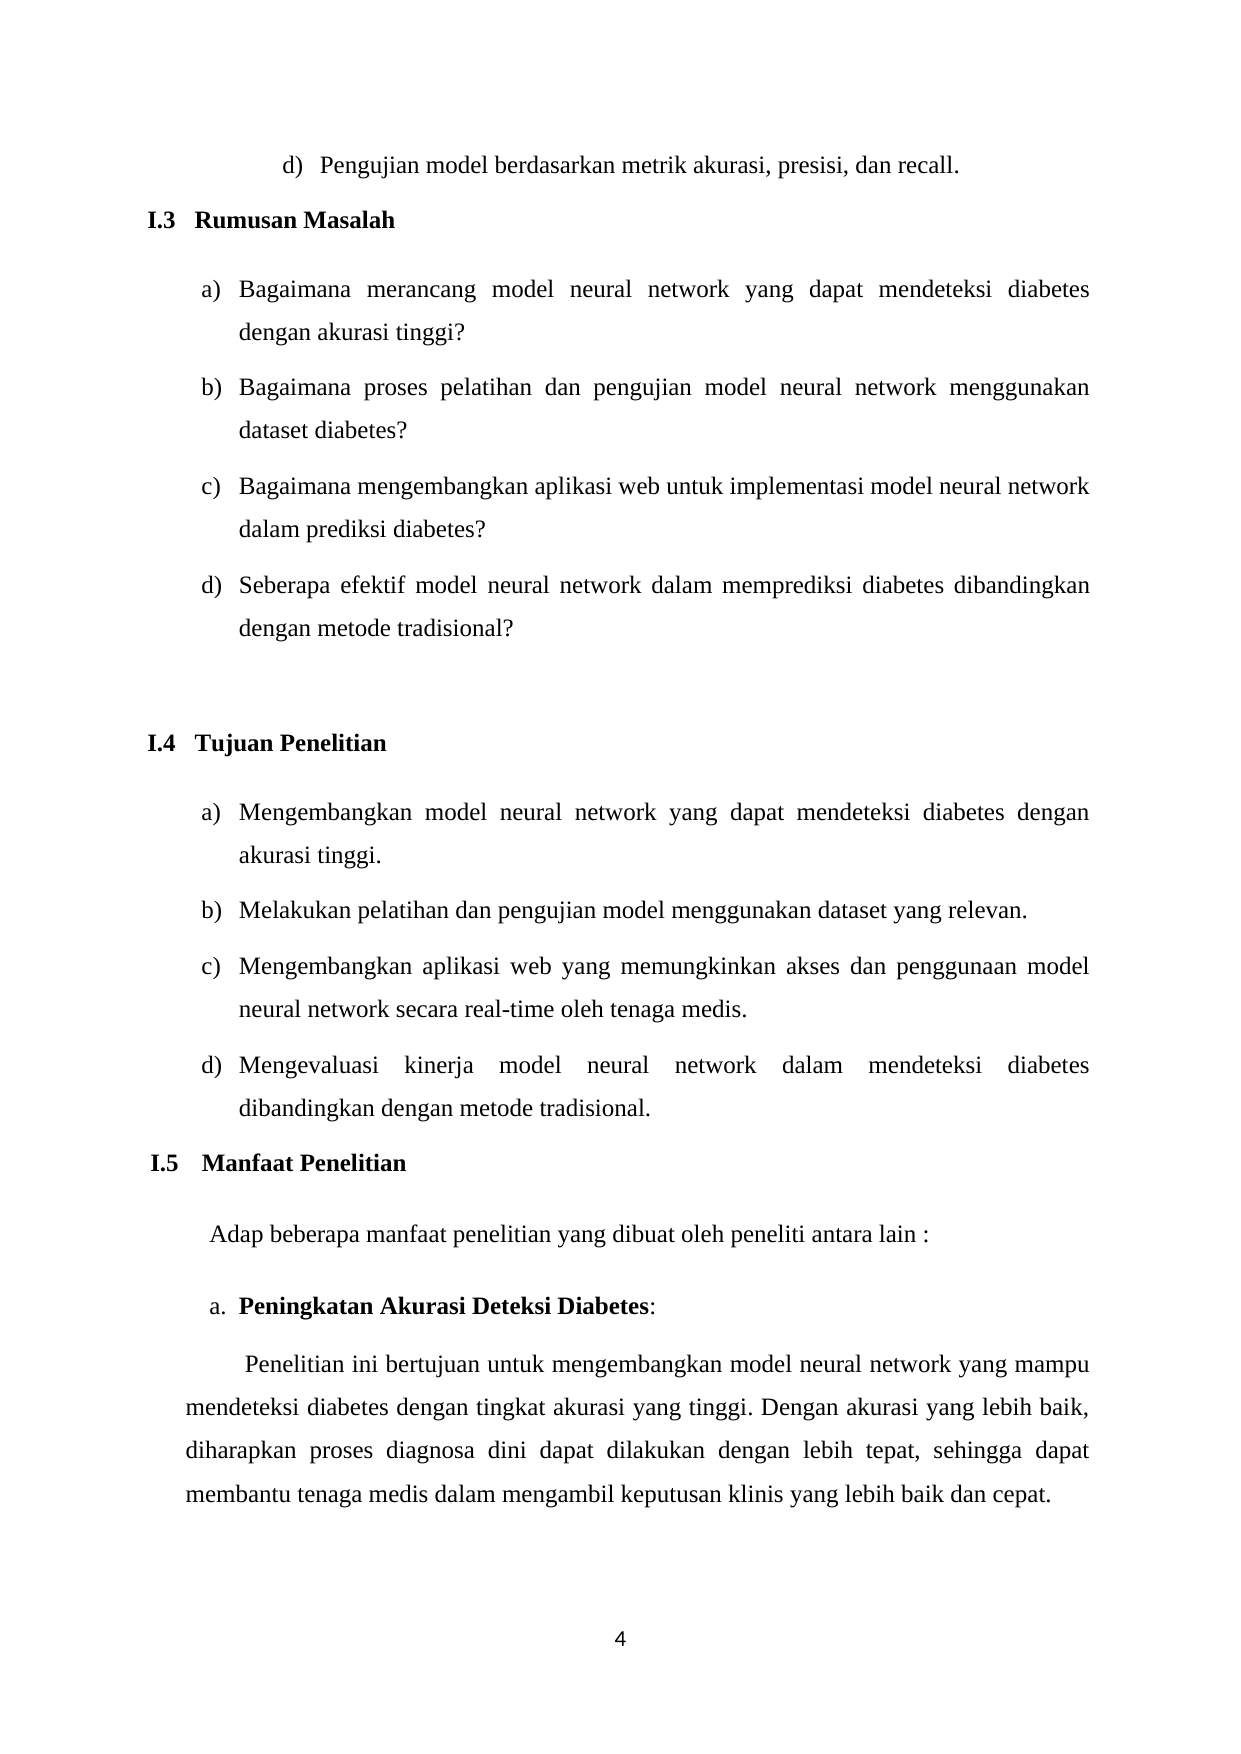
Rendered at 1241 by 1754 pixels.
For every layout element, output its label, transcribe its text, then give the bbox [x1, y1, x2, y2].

list Melakukan pelatihan dan pengujian model menggunakan dataset yang relevan. [201, 895, 1090, 924]
list Pengujian model berdasarkan metrik akurasi, presisi, dan recall. [282, 150, 1090, 179]
text Adap beberapa manfaat penelitian yang dibuat oleh peneliti antara lain : [209, 1219, 1090, 1248]
list Peningkatan Akurasi Deteksi Diabetes: [209, 1291, 1090, 1320]
list Mengembangkan model neural network yang dapat mendeteksi diabetes dengan akurasi tinggi. [201, 797, 1090, 868]
subtitle Rumusan Masalah [147, 206, 1090, 234]
list Bagaimana merancang model neural network yang dapat mendeteksi diabetes dengan akurasi tinggi? [201, 274, 1090, 346]
list Bagaimana proses pelatihan dan pengujian model neural network menggunakan dataset diabetes? [201, 372, 1090, 444]
text Penelitian ini bertujuan untuk mengembangkan model neural network yang mampu mendeteksi diabetes dengan tingkat akurasi yang tinggi. Dengan akurasi yang lebih baik, diharapkan proses diagnosa dini dapat dilakukan dengan lebih tepat, sehingga dapat membantu tenaga medis dalam mengambil keputusan klinis yang lebih baik dan cepat. [185, 1349, 1090, 1507]
subtitle Tujuan Penelitian [147, 728, 1090, 757]
list Mengevaluasi kinerja model neural network dalam mendeteksi diabetes dibandingkan dengan metode tradisional. [201, 1050, 1090, 1122]
subtitle Manfaat Penelitian [150, 1148, 1090, 1177]
list Seberapa efektif model neural network dalam memprediksi diabetes dibandingkan dengan metode tradisional? [201, 570, 1090, 642]
list Bagaimana mengembangkan aplikasi web untuk implementasi model neural network dalam prediksi diabetes? [201, 471, 1090, 543]
list Mengembangkan aplikasi web yang memungkinkan akses dan penggunaan model neural network secara real-time oleh tenaga medis. [201, 951, 1090, 1023]
